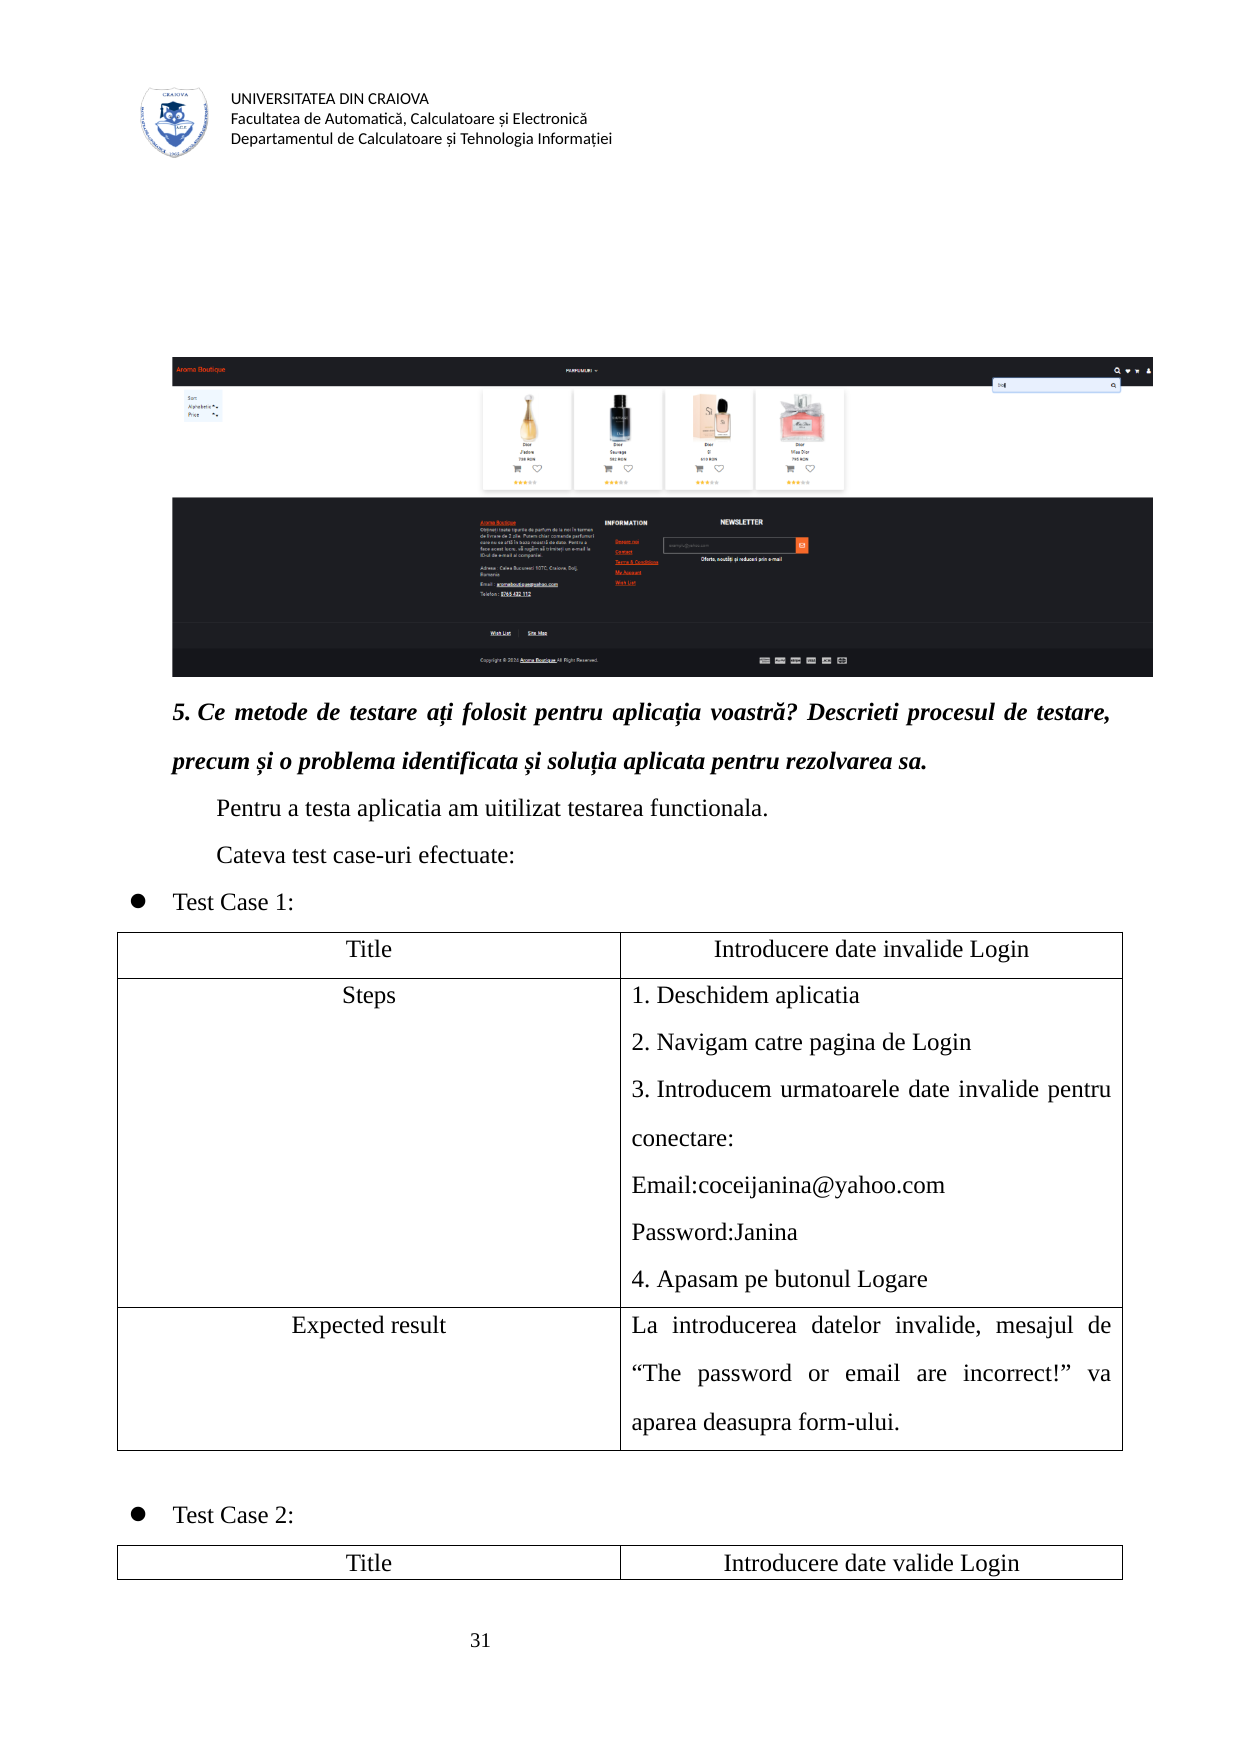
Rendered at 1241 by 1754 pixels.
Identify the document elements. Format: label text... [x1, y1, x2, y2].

list Test Case 2: [129, 1498, 1111, 1531]
table_header Introducere date valide Login [621, 1546, 1122, 1579]
table_header Title [118, 933, 620, 978]
table_header Title [118, 1546, 620, 1579]
table_cell Steps [118, 979, 620, 1307]
text Cateva test case-uri efectuate: [172, 838, 1111, 870]
text Pentru a testa aplicatia am uitilizat testarea functionala. [172, 791, 1111, 823]
table_cell Expected result [118, 1308, 620, 1450]
table_header Introducere date invalide Login [621, 933, 1122, 978]
picture [172, 357, 1153, 677]
table_cell La introducerea datelor invalide, mesajul de “The password or email are incorrect!” va aparea deasupra form-ului. [621, 1308, 1122, 1450]
list Test Case 1: [129, 885, 1111, 917]
table_cell Deschidem aplicatia Navigam catre pagina de Login Introducem urmatoarele date invalide pentru conectare: Email:coceijanina@yahoo.com Password:Janina Apasam pe butonul Logare [621, 979, 1122, 1307]
picture [140, 87, 209, 158]
list Ce metode de testare ați folosit pentru aplicația voastră? Descrieti procesul de testare, precum și o problema identificata și soluția aplicata pentru rezolvarea sa. [172, 695, 1111, 777]
